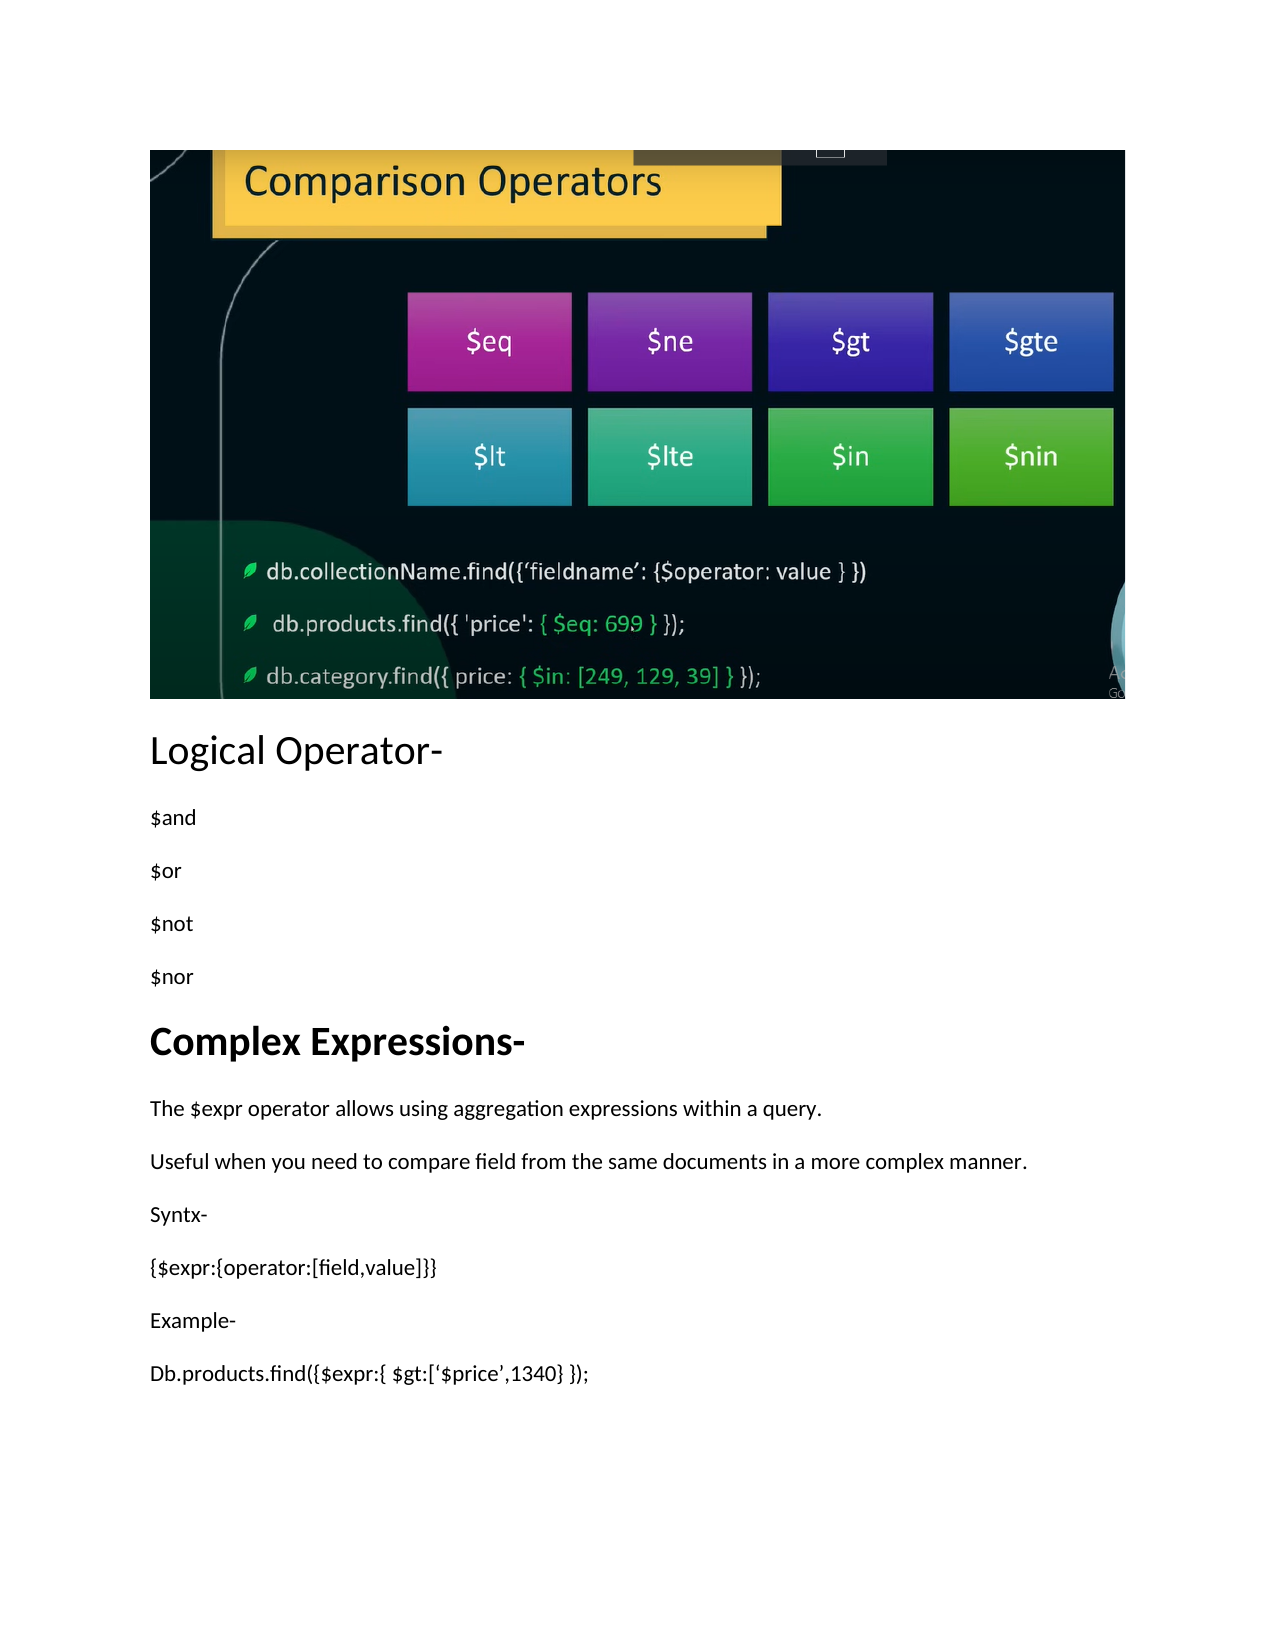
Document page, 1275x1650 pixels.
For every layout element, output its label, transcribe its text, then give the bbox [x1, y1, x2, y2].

text $and [150, 803, 1125, 831]
text $nor [150, 962, 1125, 990]
text Logical Operator- [150, 724, 1125, 775]
text Syntx- [150, 1201, 1125, 1228]
text The $expr operator allows using aggregation expressions within a query. [150, 1094, 1125, 1122]
text Useful when you need to compare field from the same documents in a more complex manner. [150, 1147, 1125, 1176]
picture [150, 150, 1125, 699]
text {$expr:{operator:[field,value]}} [150, 1253, 1125, 1282]
text Db.products.find({$expr:{ $gt:[‘$price’,1340} }); [150, 1359, 1125, 1388]
text Example- [150, 1307, 1125, 1334]
text Complex Expressions- [150, 1015, 1125, 1066]
text $or [150, 856, 1125, 884]
text $not [150, 909, 1125, 937]
